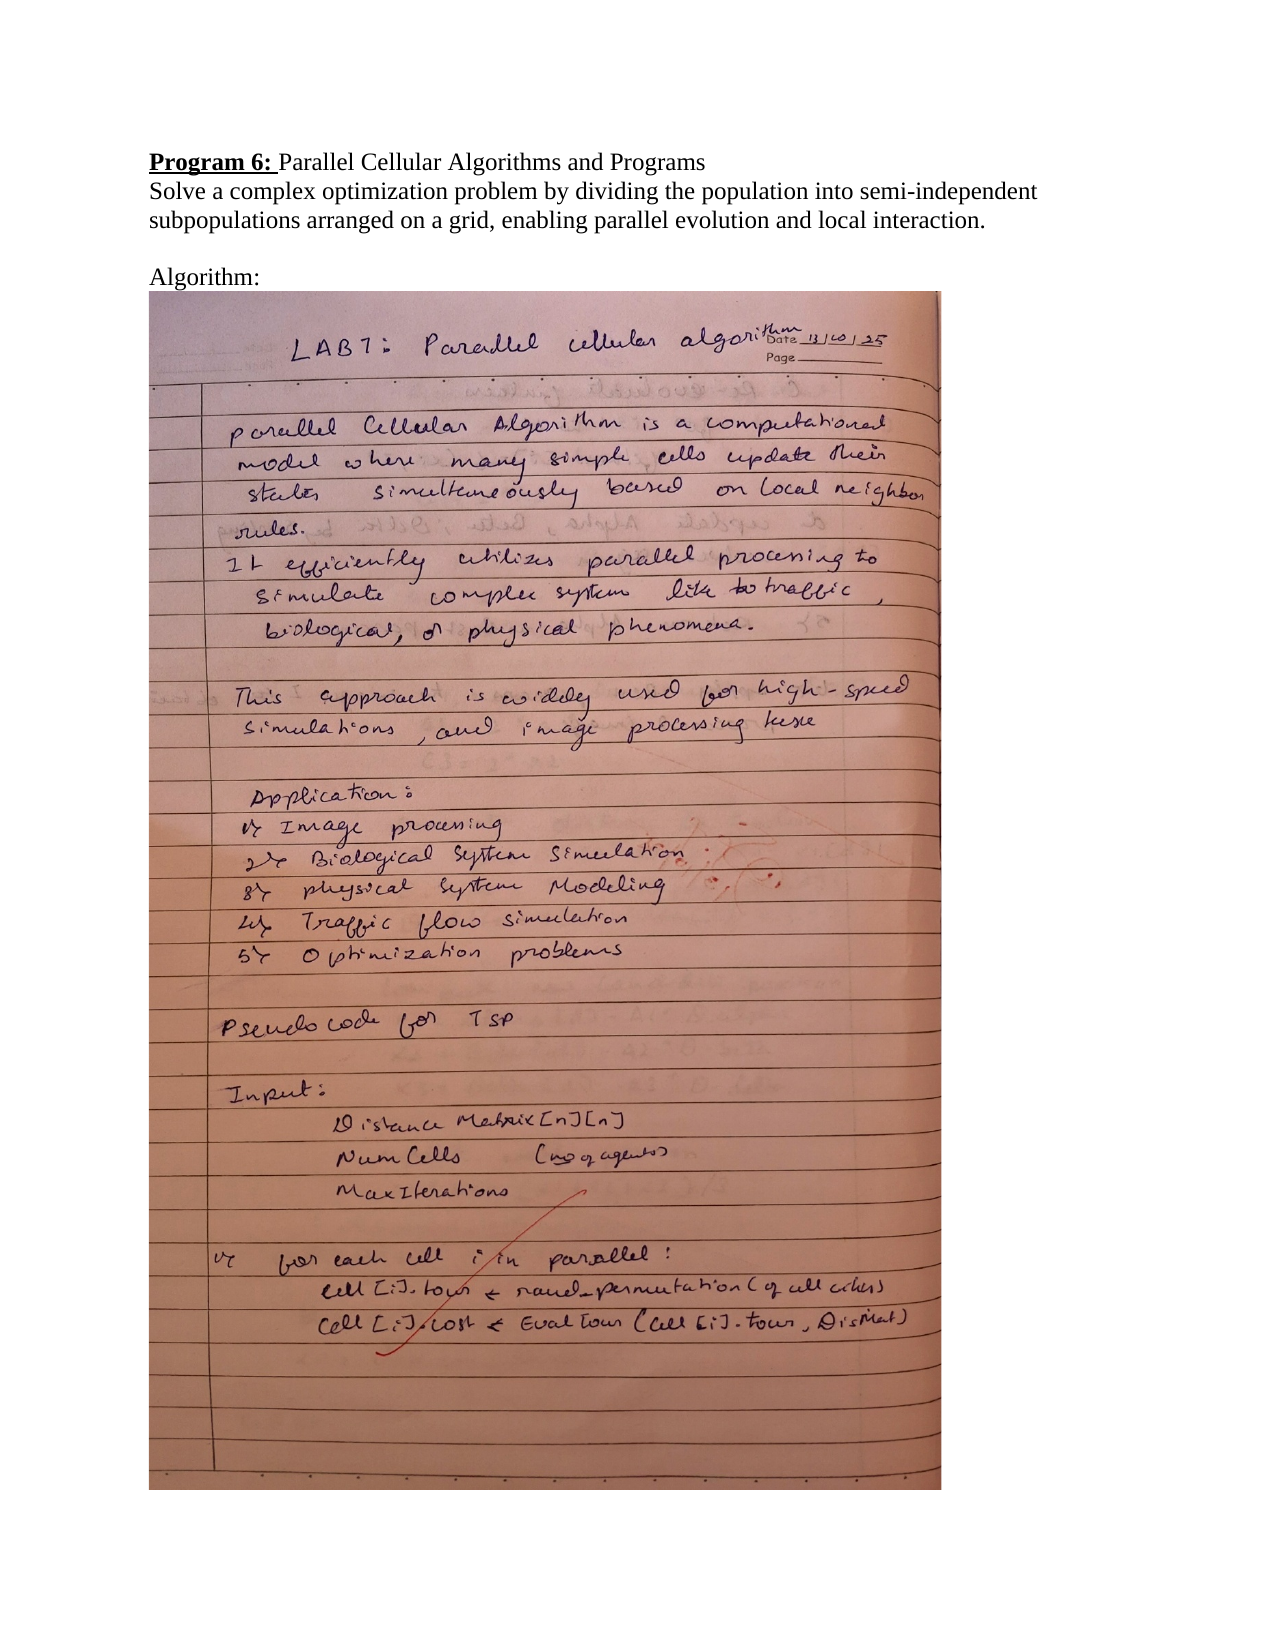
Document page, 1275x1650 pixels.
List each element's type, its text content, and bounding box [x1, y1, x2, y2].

text Program 6: Parallel Cellular Algorithms and Programs [149, 147, 1169, 176]
text Solve a complex optimization problem by dividing the population into semi-independent subpopulations arranged on a grid, enabling parallel evolution and local interaction. [149, 176, 1169, 234]
picture [148, 291, 942, 1490]
text Algorithm: [149, 262, 1169, 291]
